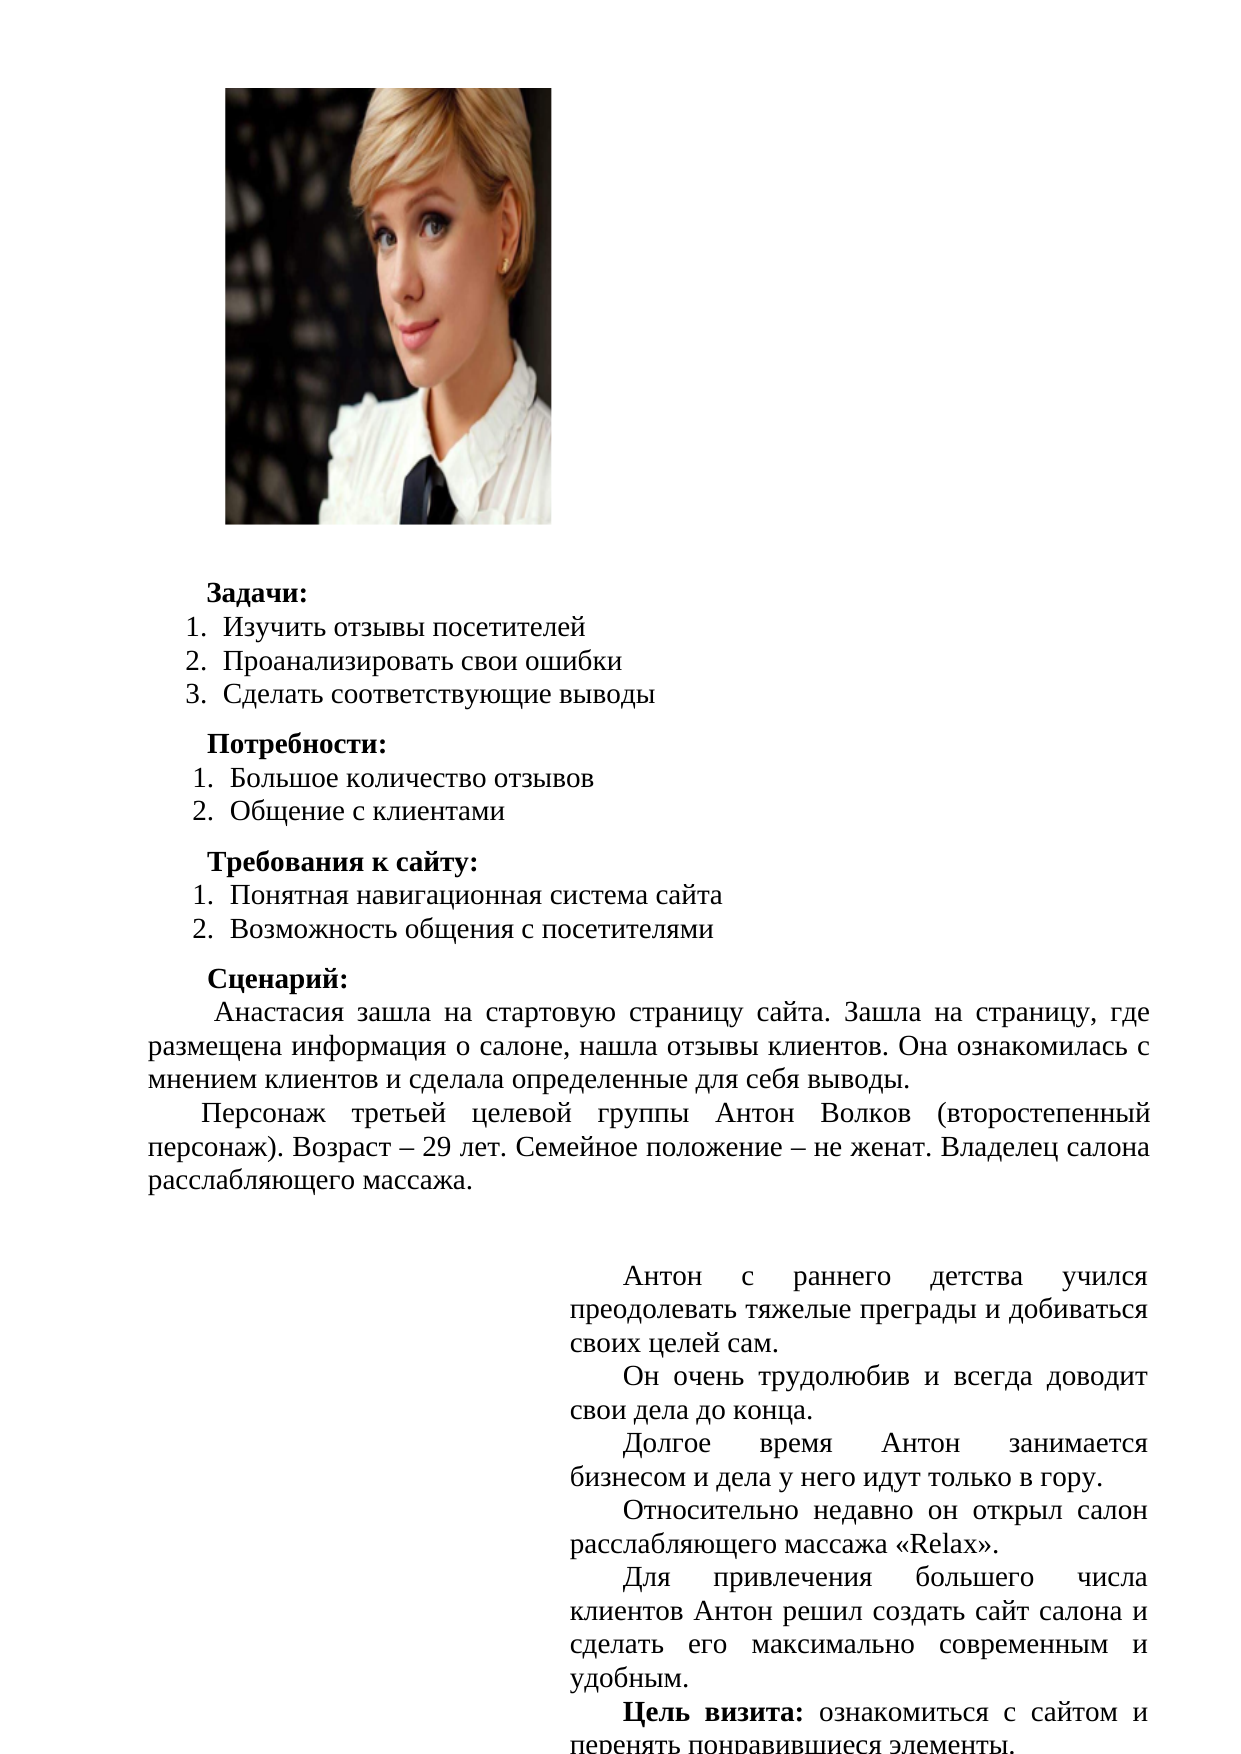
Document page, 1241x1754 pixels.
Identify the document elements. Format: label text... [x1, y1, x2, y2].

list Проанализировать свои ошибки [185, 643, 1152, 676]
list Изучить отзывы посетителей [185, 609, 1152, 643]
text Сценарий: [148, 961, 1152, 994]
text Задачи: [148, 576, 1152, 609]
list Понятная навигационная система сайта [192, 877, 1152, 911]
text Требования к сайту: [148, 844, 1152, 877]
list Большое количество отзывов [192, 760, 1152, 793]
list Персонаж третьей целевой группы Антон Волков (второстепенный персонаж). Возраст – 29 лет. Семейное положение – не женат. Владелец салона расслабляющего массажа. [148, 1095, 1152, 1196]
list Возможность общения с посетителями [192, 911, 1152, 944]
list Сделать соответствующие выводы [185, 676, 1152, 710]
picture [221, 88, 552, 542]
text Анастасия зашла на стартовую страницу сайта. Зашла на страницу, где размещена информация о салоне, нашла отзывы клиентов. Она ознакомилась с мнением клиентов и сделала определенные для себя выводы. [148, 994, 1152, 1095]
text Потребности: [148, 726, 1152, 760]
list Общение с клиентами [192, 793, 1152, 827]
